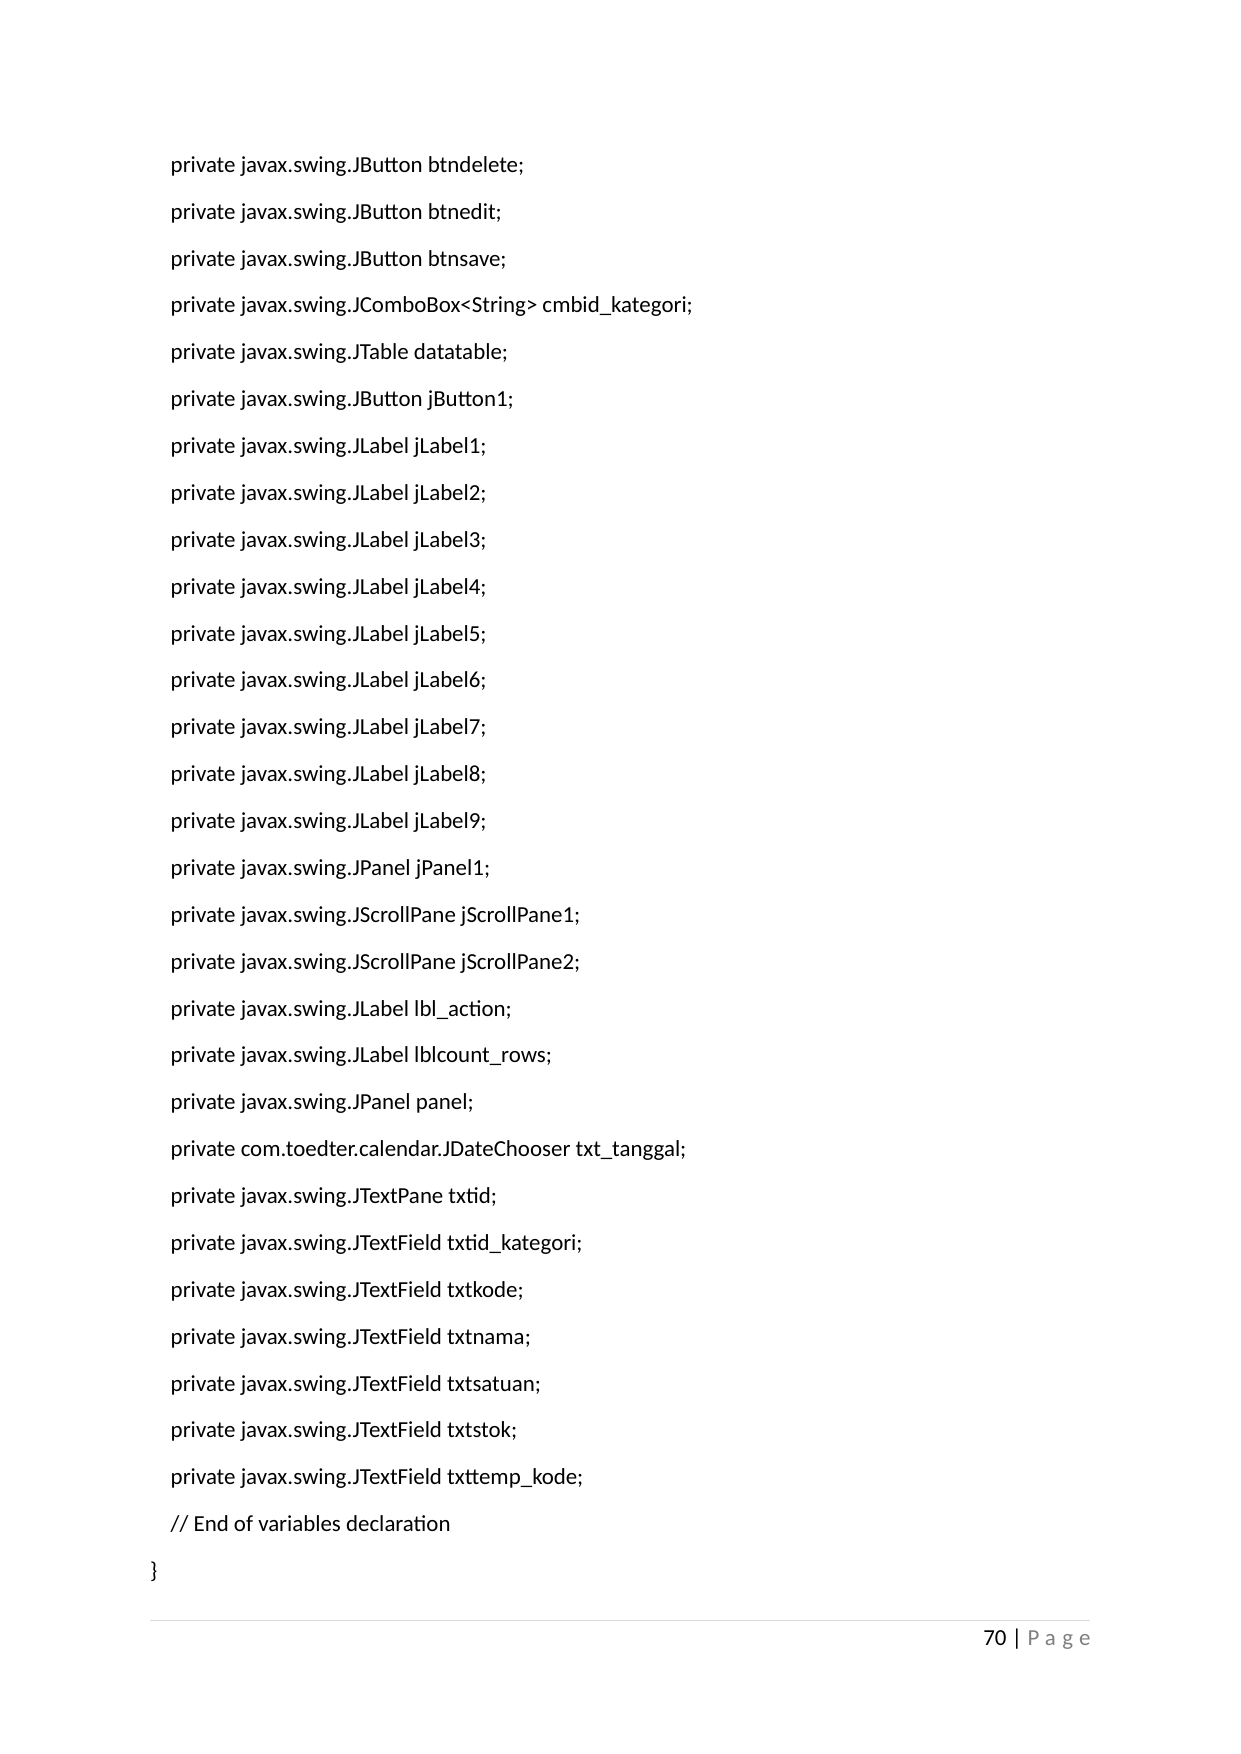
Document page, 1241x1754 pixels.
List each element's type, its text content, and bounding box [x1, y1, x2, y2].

text private javax.swing.JLabel jLabel4; [150, 572, 1090, 600]
text private javax.swing.JComboBox<String> cmbid_kategori; [150, 291, 1090, 319]
text private javax.swing.JTextField txtid_kategori; [150, 1228, 1090, 1256]
text private javax.swing.JLabel jLabel8; [150, 759, 1090, 787]
text } [150, 1556, 1090, 1584]
text private javax.swing.JButton jButton1; [150, 384, 1090, 412]
text private javax.swing.JPanel jPanel1; [150, 853, 1090, 881]
text private javax.swing.JButton btnsave; [150, 244, 1090, 272]
text private javax.swing.JTextField txtkode; [150, 1275, 1090, 1303]
text // End of variables declaration [150, 1509, 1090, 1537]
text private com.toedter.calendar.JDateChooser txt_tanggal; [150, 1134, 1090, 1162]
text private javax.swing.JLabel jLabel7; [150, 712, 1090, 741]
text private javax.swing.JTextField txtnama; [150, 1322, 1090, 1350]
text private javax.swing.JPanel panel; [150, 1087, 1090, 1116]
text private javax.swing.JLabel lblcount_rows; [150, 1041, 1090, 1069]
text private javax.swing.JTable datatable; [150, 337, 1090, 366]
text private javax.swing.JLabel jLabel3; [150, 525, 1090, 553]
text private javax.swing.JTextField txtsatuan; [150, 1369, 1090, 1397]
text private javax.swing.JScrollPane jScrollPane1; [150, 900, 1090, 928]
text private javax.swing.JScrollPane jScrollPane2; [150, 947, 1090, 975]
text private javax.swing.JLabel lbl_action; [150, 994, 1090, 1022]
text private javax.swing.JLabel jLabel5; [150, 619, 1090, 647]
text private javax.swing.JTextField txttemp_kode; [150, 1462, 1090, 1491]
text private javax.swing.JTextField txtstok; [150, 1416, 1090, 1444]
text private javax.swing.JLabel jLabel9; [150, 806, 1090, 834]
text private javax.swing.JLabel jLabel2; [150, 478, 1090, 506]
text private javax.swing.JButton btnedit; [150, 197, 1090, 225]
text private javax.swing.JButton btndelete; [150, 150, 1090, 178]
text private javax.swing.JLabel jLabel6; [150, 666, 1090, 694]
text private javax.swing.JLabel jLabel1; [150, 431, 1090, 459]
text private javax.swing.JTextPane txtid; [150, 1181, 1090, 1209]
